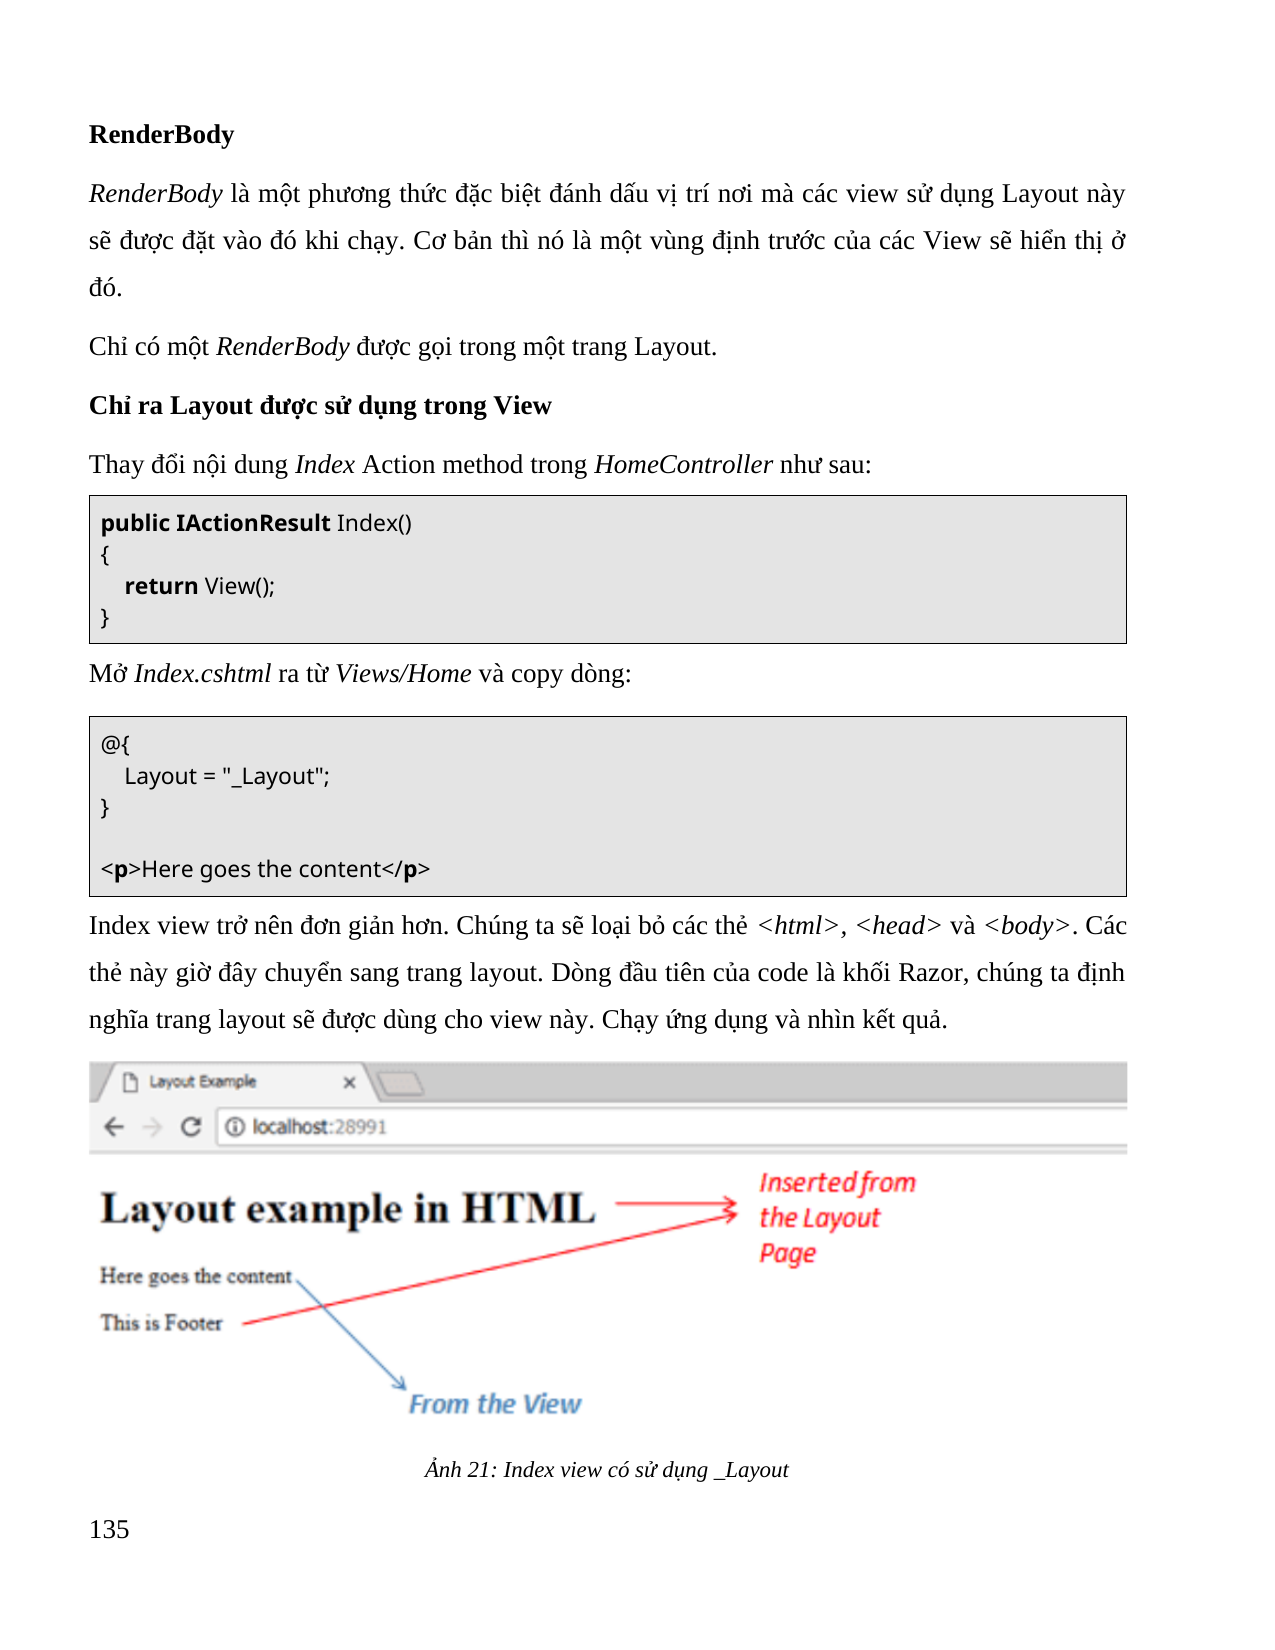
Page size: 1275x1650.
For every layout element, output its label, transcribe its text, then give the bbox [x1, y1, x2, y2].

text Mở Index.cshtml ra từ Views/Home và copy dòng: [89, 657, 1127, 688]
table_header @{ Layout = "_Layout"; } <p>Here goes the content</p> [90, 717, 1126, 896]
text Chỉ ra Layout được sử dụng trong View [89, 389, 1127, 420]
text RenderBody là một phương thức đặc biệt đánh dấu vị trí nơi mà các view sử dụng Layout này sẽ được đặt vào đó khi chạy. Cơ bản thì nó là một vùng định trước của các View sẽ hiển thị ở đó. [89, 177, 1127, 302]
text Chỉ có một RenderBody được gọi trong một trang Layout. [89, 330, 1127, 361]
text Thay đổi nội dung Index Action method trong HomeController như sau: [89, 448, 1127, 479]
picture [88, 1061, 1128, 1429]
table_header public IActionResult Index() { return View(); } [90, 496, 1126, 643]
text RenderBody [89, 118, 1127, 149]
text Index view trở nên đơn giản hơn. Chúng ta sẽ loại bỏ các thẻ <html>, <head> và <body>. Các thẻ này giờ đây chuyển sang trang layout. Dòng đầu tiên của code là khối Razor, chúng ta định nghĩa trang layout sẽ được dùng cho view này. Chạy ứng dụng và nhìn kết quả. [89, 909, 1127, 1034]
